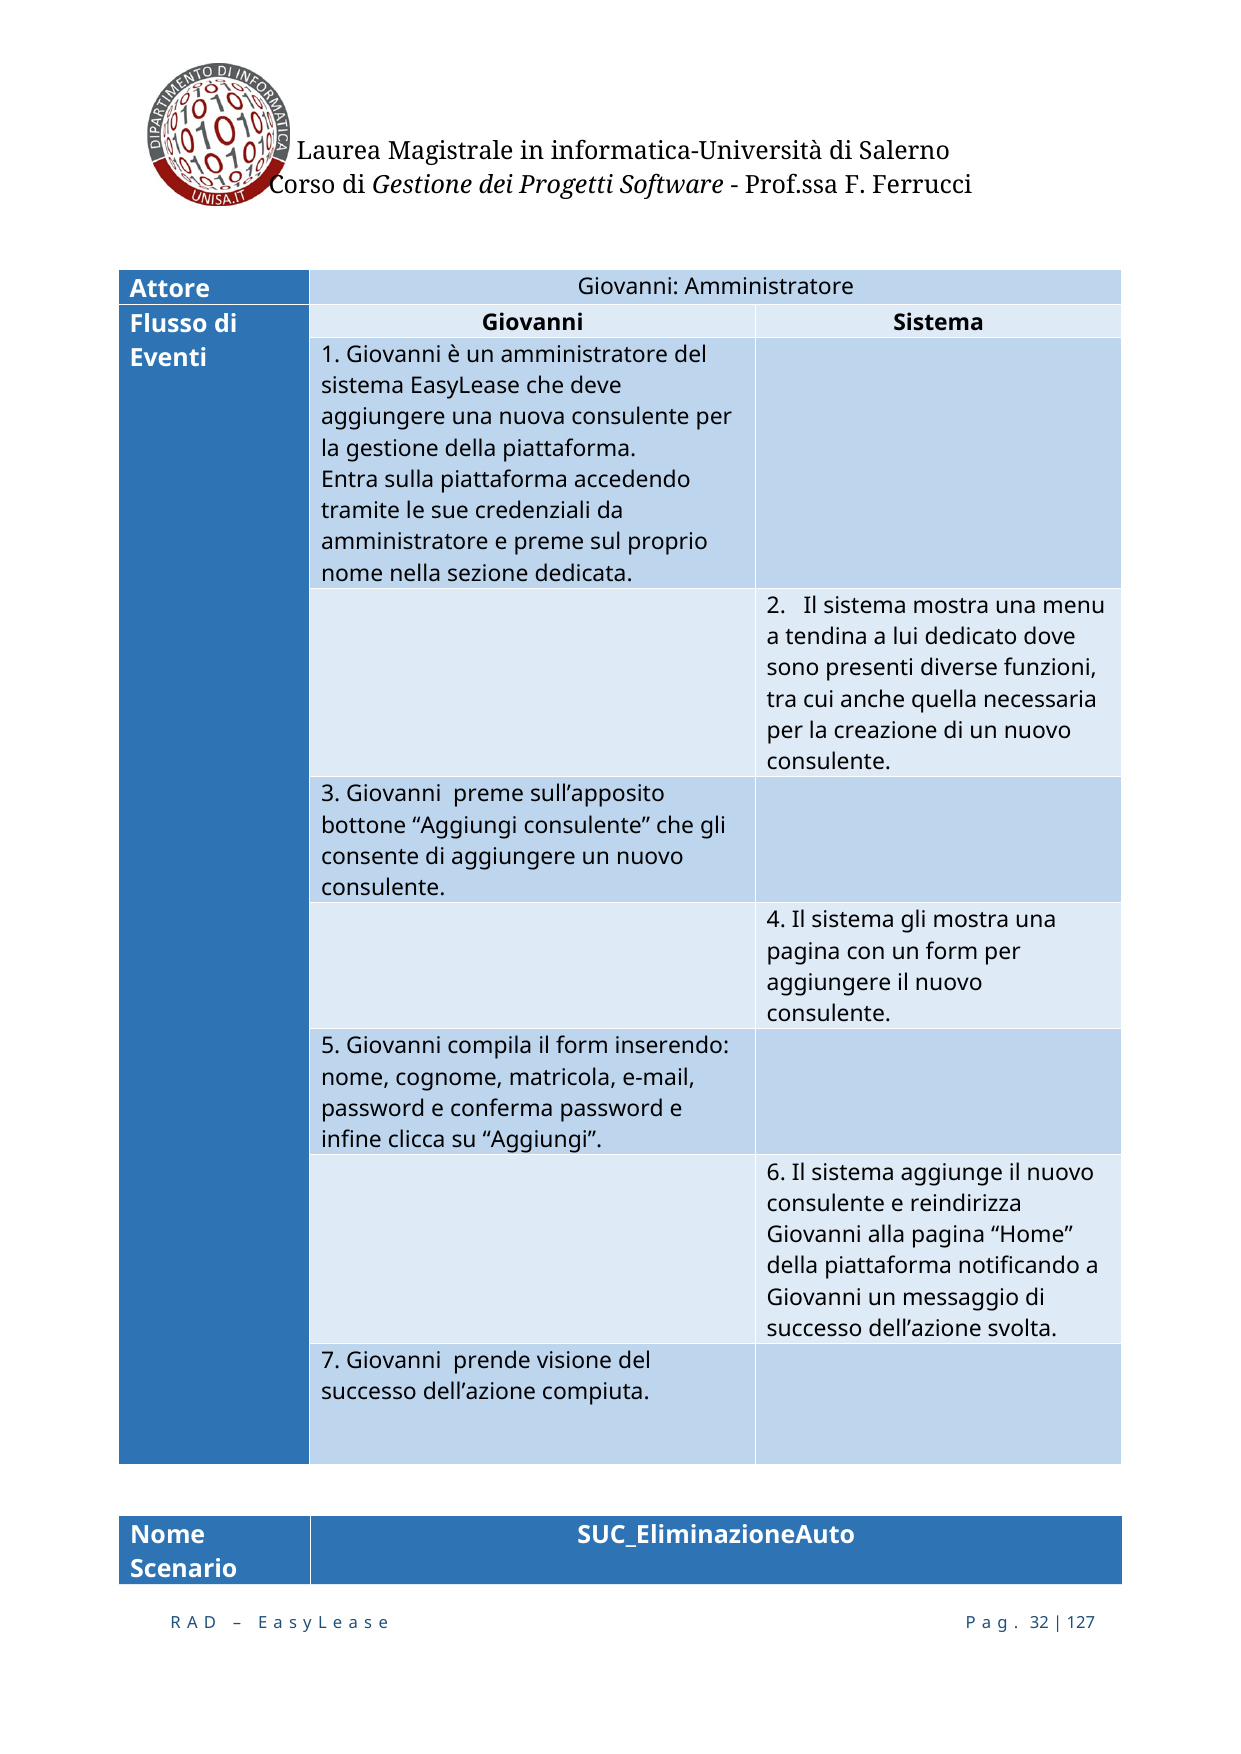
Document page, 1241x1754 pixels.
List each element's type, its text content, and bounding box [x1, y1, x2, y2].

table_cell 4. Il sistema gli mostra una pagina con un form per aggiungere il nuovo consulente. [756, 903, 1121, 1028]
table_header SUC_EliminazioneAuto [311, 1516, 1122, 1584]
table_cell Attore [119, 270, 309, 304]
table_cell 1. Giovanni è un amministratore del sistema EasyLease che deve aggiungere una nuova consulente per la gestione della piattaforma. Entra sulla piattaforma accedendo tramite le sue credenziali da amministratore e preme sul proprio nome nella sezione dedicata. [310, 338, 755, 588]
table_cell 2. Il sistema mostra una menu a tendina a lui dedicato dove sono presenti diverse funzioni, tra cui anche quella necessaria per la creazione di un nuovo consulente. [756, 589, 1121, 776]
table_cell Giovanni [310, 305, 755, 337]
table_cell 5. Giovanni compila il form inserendo: nome, cognome, matricola, e-mail, password e conferma password e infine clicca su “Aggiungi”. [310, 1029, 755, 1154]
table_cell [310, 589, 755, 776]
table_cell [756, 338, 1121, 588]
table_cell Flusso di Eventi [119, 305, 309, 1464]
table_cell 3. Giovanni preme sull’apposito bottone “Aggiungi consulente” che gli consente di aggiungere un nuovo consulente. [310, 777, 755, 902]
table_cell Sistema [756, 305, 1121, 337]
table_cell [310, 903, 755, 1028]
picture [147, 63, 290, 206]
table_cell 6. Il sistema aggiunge il nuovo consulente e reindirizza Giovanni alla pagina “Home” della piattaforma notificando a Giovanni un messaggio di successo dell’azione svolta. [756, 1155, 1121, 1343]
table_cell [756, 1344, 1121, 1464]
table_cell [756, 1029, 1121, 1154]
table_header Nome Scenario [119, 1516, 310, 1584]
table_cell [310, 1155, 755, 1343]
table_cell Giovanni: Amministratore [310, 270, 1121, 304]
table_cell 7. Giovanni prende visione del successo dell’azione compiuta. [310, 1344, 755, 1464]
table_cell [756, 777, 1121, 902]
